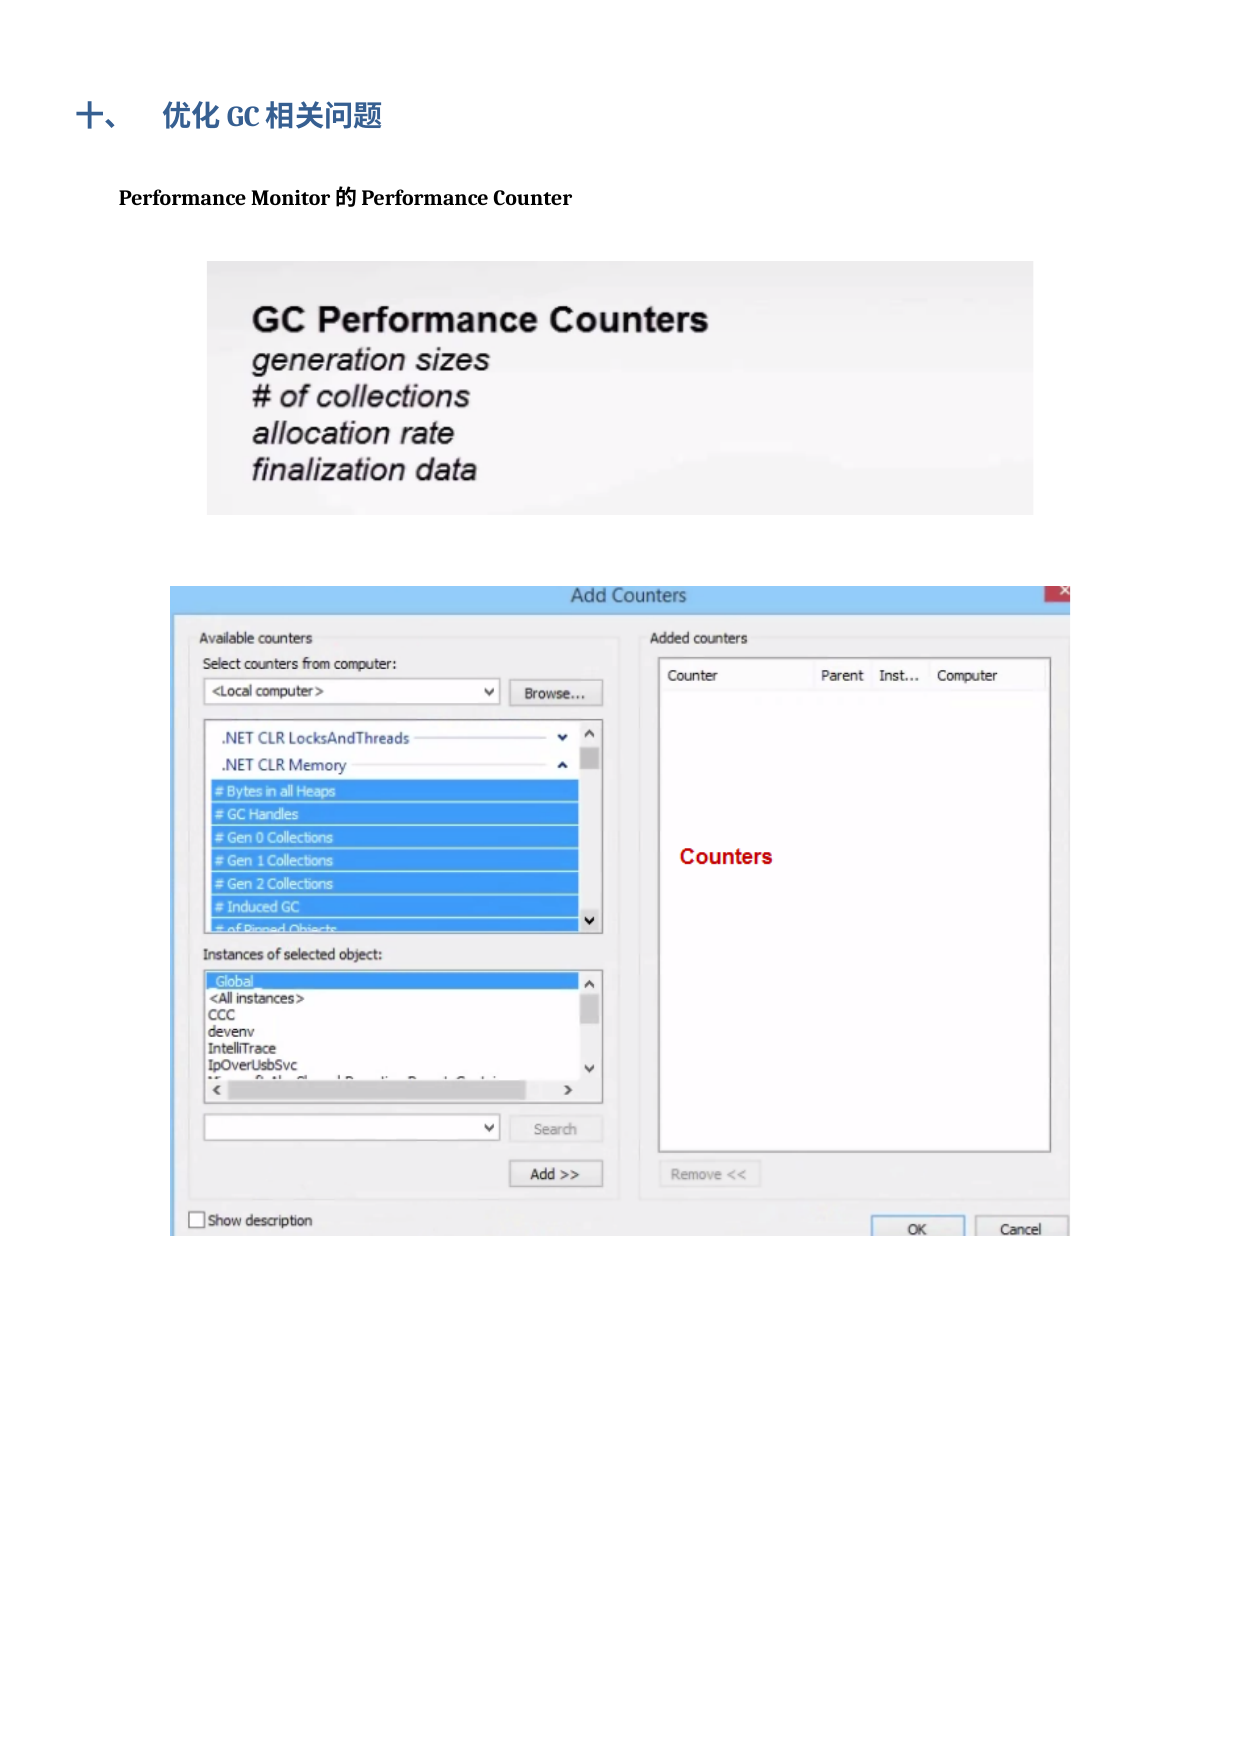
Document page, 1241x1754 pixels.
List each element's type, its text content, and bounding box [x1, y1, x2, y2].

subtitle 优化GC相关问题 [75, 81, 1165, 146]
picture [206, 261, 1034, 515]
picture [170, 586, 1071, 1236]
subtitle Performance Monitor的Performance Counter [75, 179, 1165, 212]
